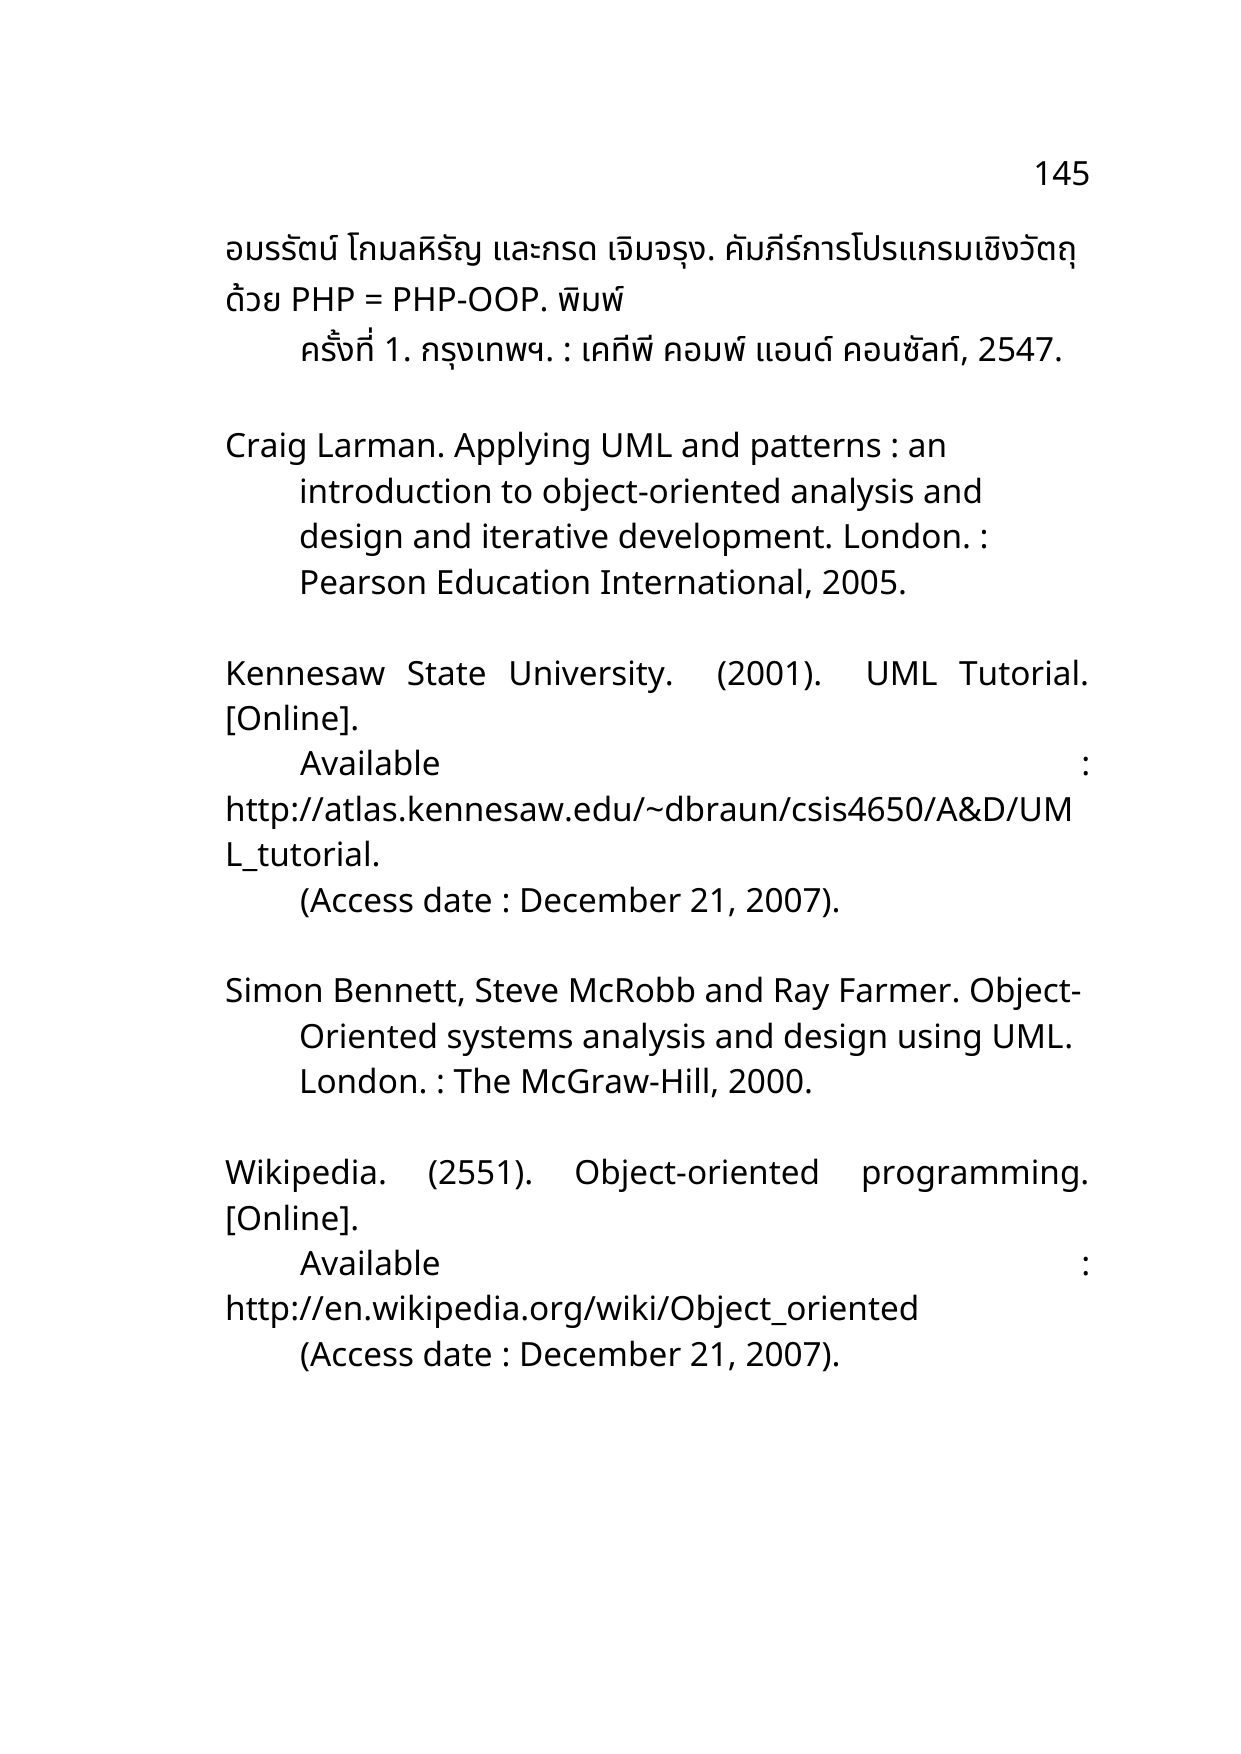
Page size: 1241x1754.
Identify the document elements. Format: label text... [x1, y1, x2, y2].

text Craig Larman. Applying UML and patterns : an introduction to object-oriented analysis and design and iterative development. London. : Pearson Education International, 2005. [225, 422, 1090, 604]
text Available : http://atlas.kennesaw.edu/~dbraun/csis4650/A&D/UML_tutorial. [225, 740, 1090, 876]
title ครั้งที่ 1. กรุงเทพฯ. : เคทีพี คอมพ์ แอนด์ คอนซัลท์, 2547. [225, 326, 1090, 377]
text Kennesaw State University. (2001). UML Tutorial. [Online]. [225, 649, 1090, 740]
text (Access date : December 21, 2007). [225, 1331, 1090, 1376]
text Simon Bennett, Steve McRobb and Ray Farmer. Object-Oriented systems analysis and design using UML. London. : The McGraw-Hill, 2000. [225, 967, 1090, 1103]
text Wikipedia. (2551). Object-oriented programming. [Online]. [225, 1149, 1090, 1240]
title อมรรัตน์ โกมลหิรัญ และกรด เจิมจรุง. คัมภีร์การโปรแกรมเชิงวัตถุด้วย PHP = PHP-OOP. พิมพ์ [225, 225, 1090, 326]
text (Access date : December 21, 2007). [225, 876, 1090, 922]
text Available : http://en.wikipedia.org/wiki/Object_oriented [225, 1240, 1090, 1331]
